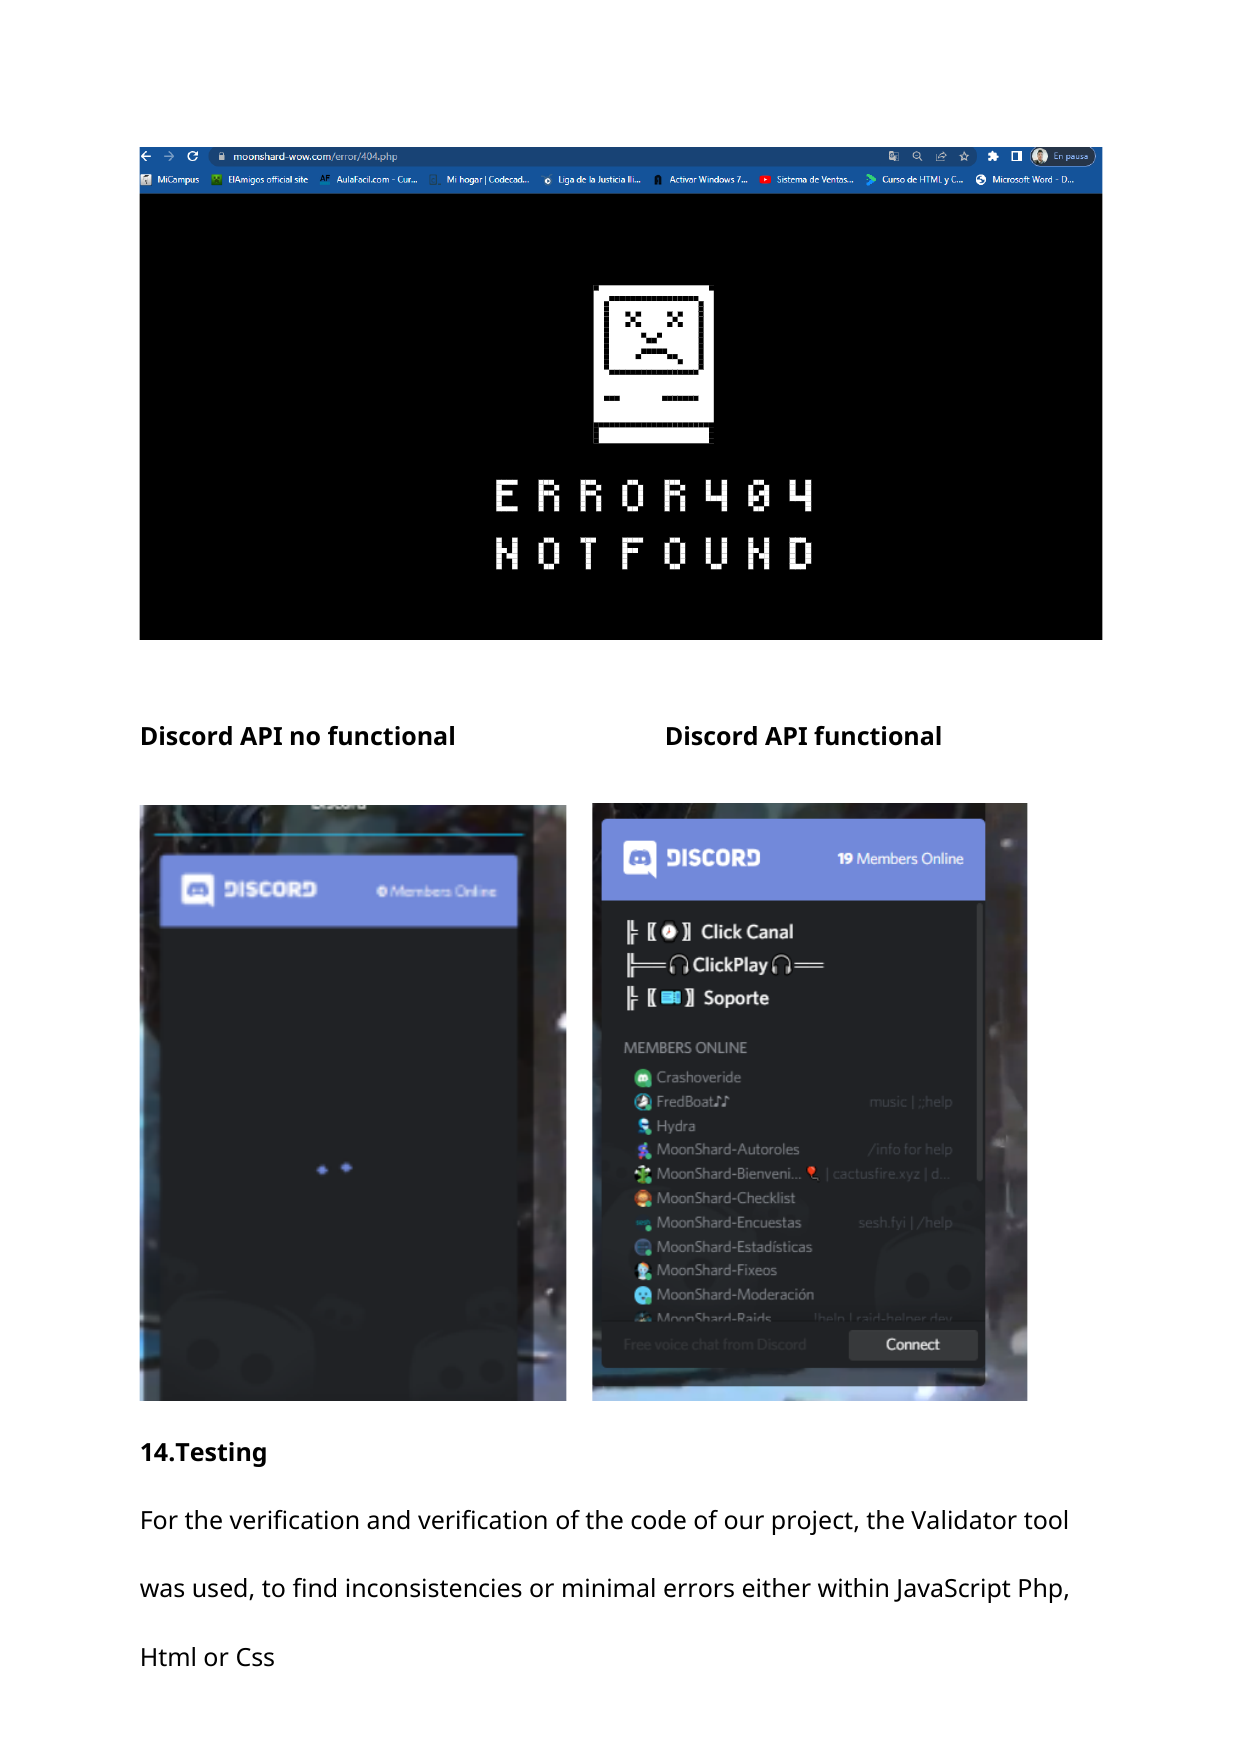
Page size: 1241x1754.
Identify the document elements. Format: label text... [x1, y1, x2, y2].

picture [139, 147, 1103, 640]
text 14.Testing [139, 1435, 1103, 1469]
picture [139, 805, 567, 1401]
picture [592, 803, 1028, 1401]
text Discord API no functional Discord API functional [139, 719, 1103, 753]
text For the verification and verification of the code of our project, the Validator tool was used, to find inconsistencies or minimal errors either within JavaScript Php, Html or Css [139, 1503, 1103, 1673]
